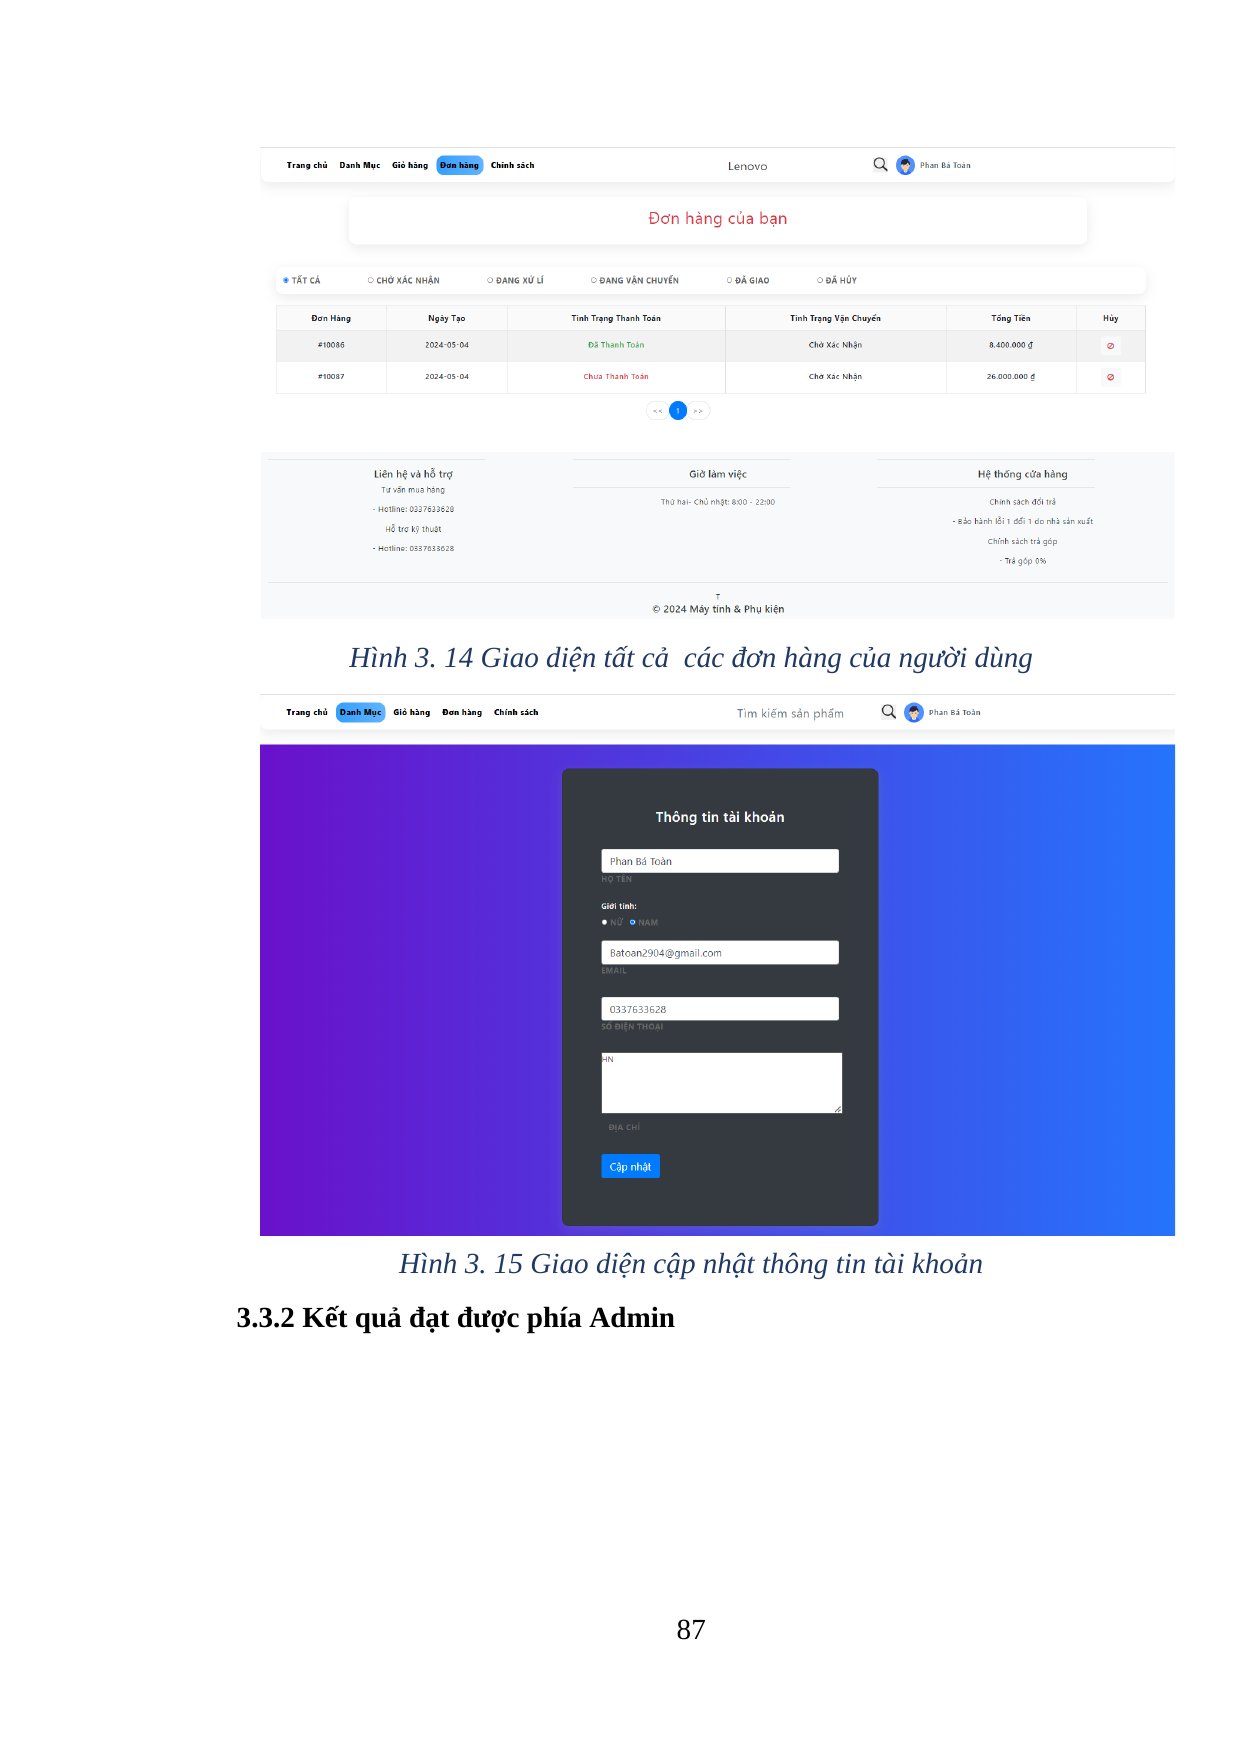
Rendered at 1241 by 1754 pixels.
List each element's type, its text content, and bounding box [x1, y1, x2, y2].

picture [259, 694, 1176, 1236]
text Hình 3. 15 Giao diện cập nhật thông tin tài khoản [260, 1246, 1122, 1279]
subtitle 3.3.2 Kết quả đạt được phía Admin [236, 1300, 1122, 1334]
text Hình 3. 14 Giao diện tất cả các đơn hàng của người dùng [260, 640, 1122, 674]
picture [259, 147, 1176, 631]
